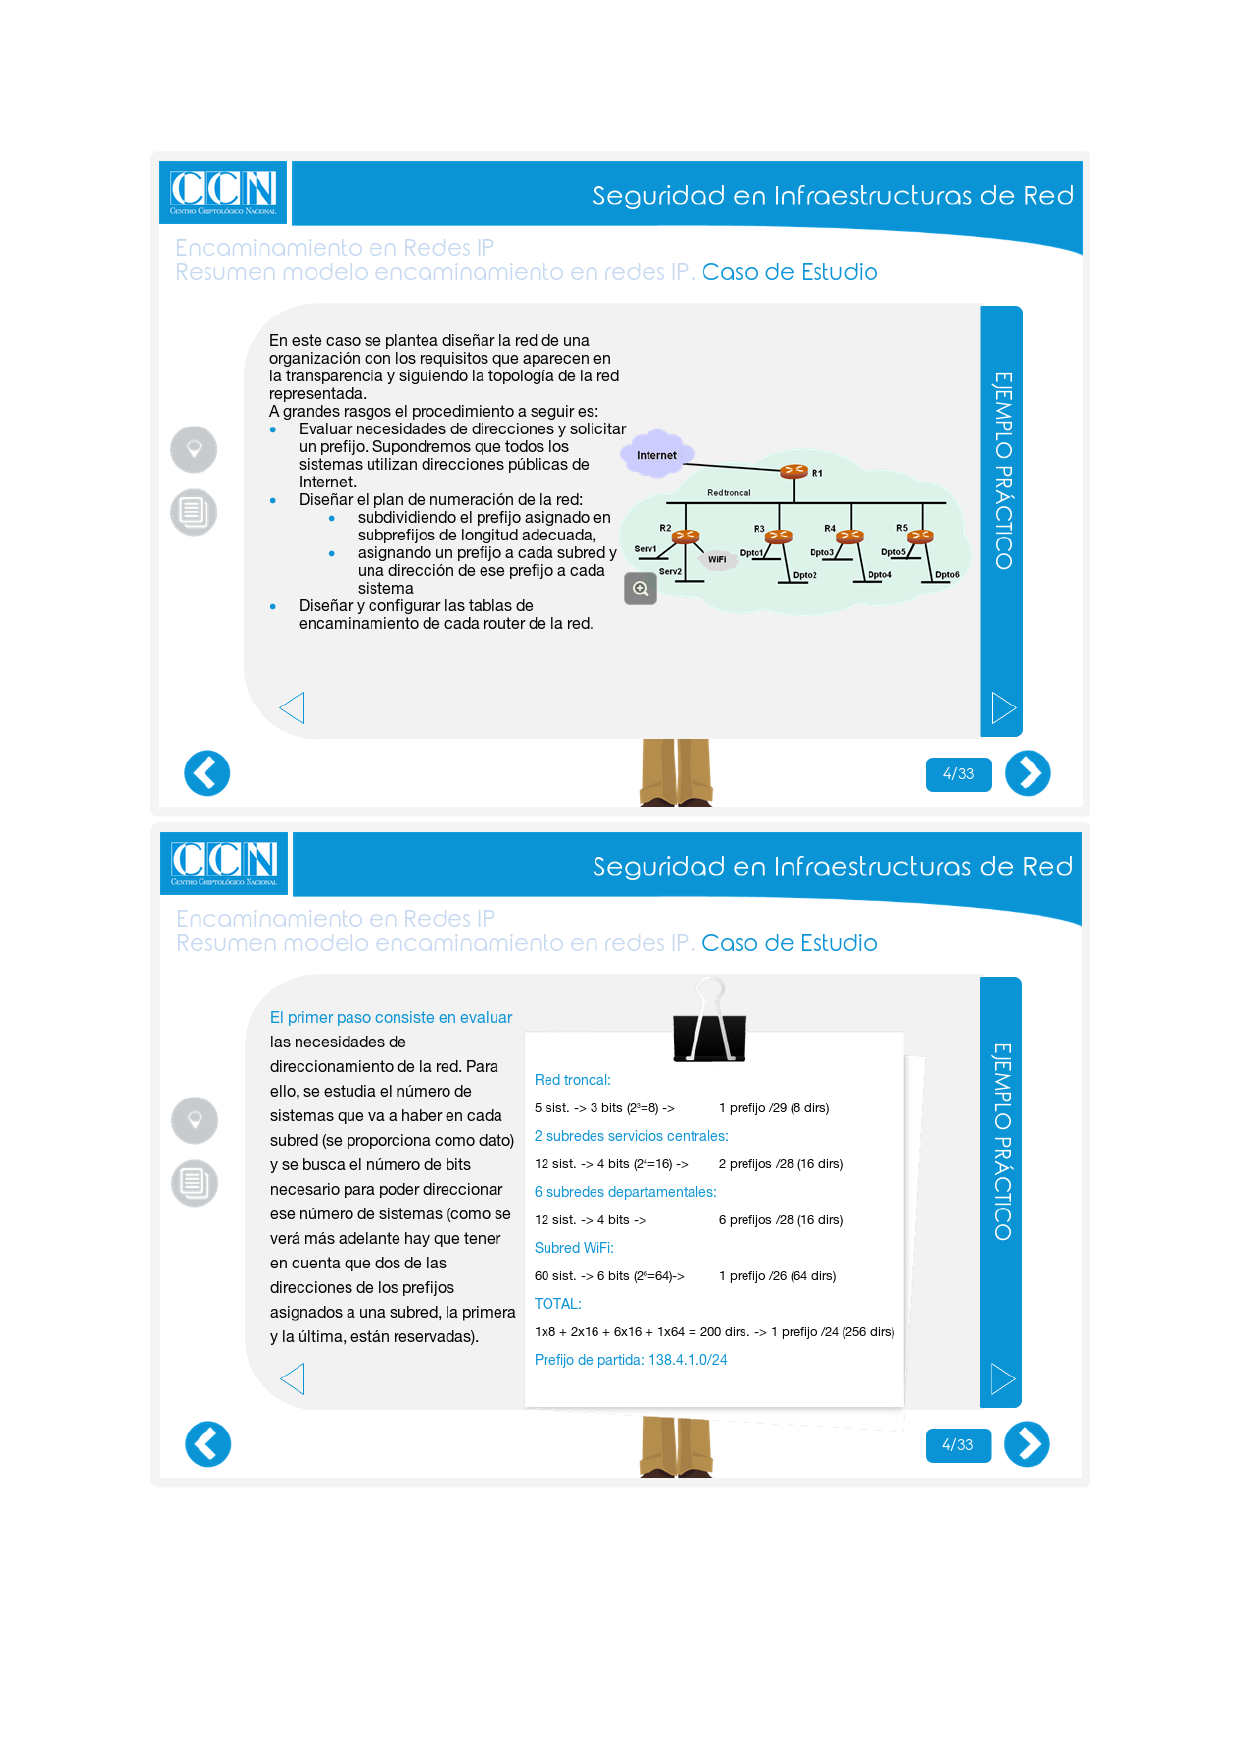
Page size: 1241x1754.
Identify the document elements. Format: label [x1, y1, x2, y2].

picture [150, 150, 1091, 817]
picture [150, 820, 1091, 1488]
